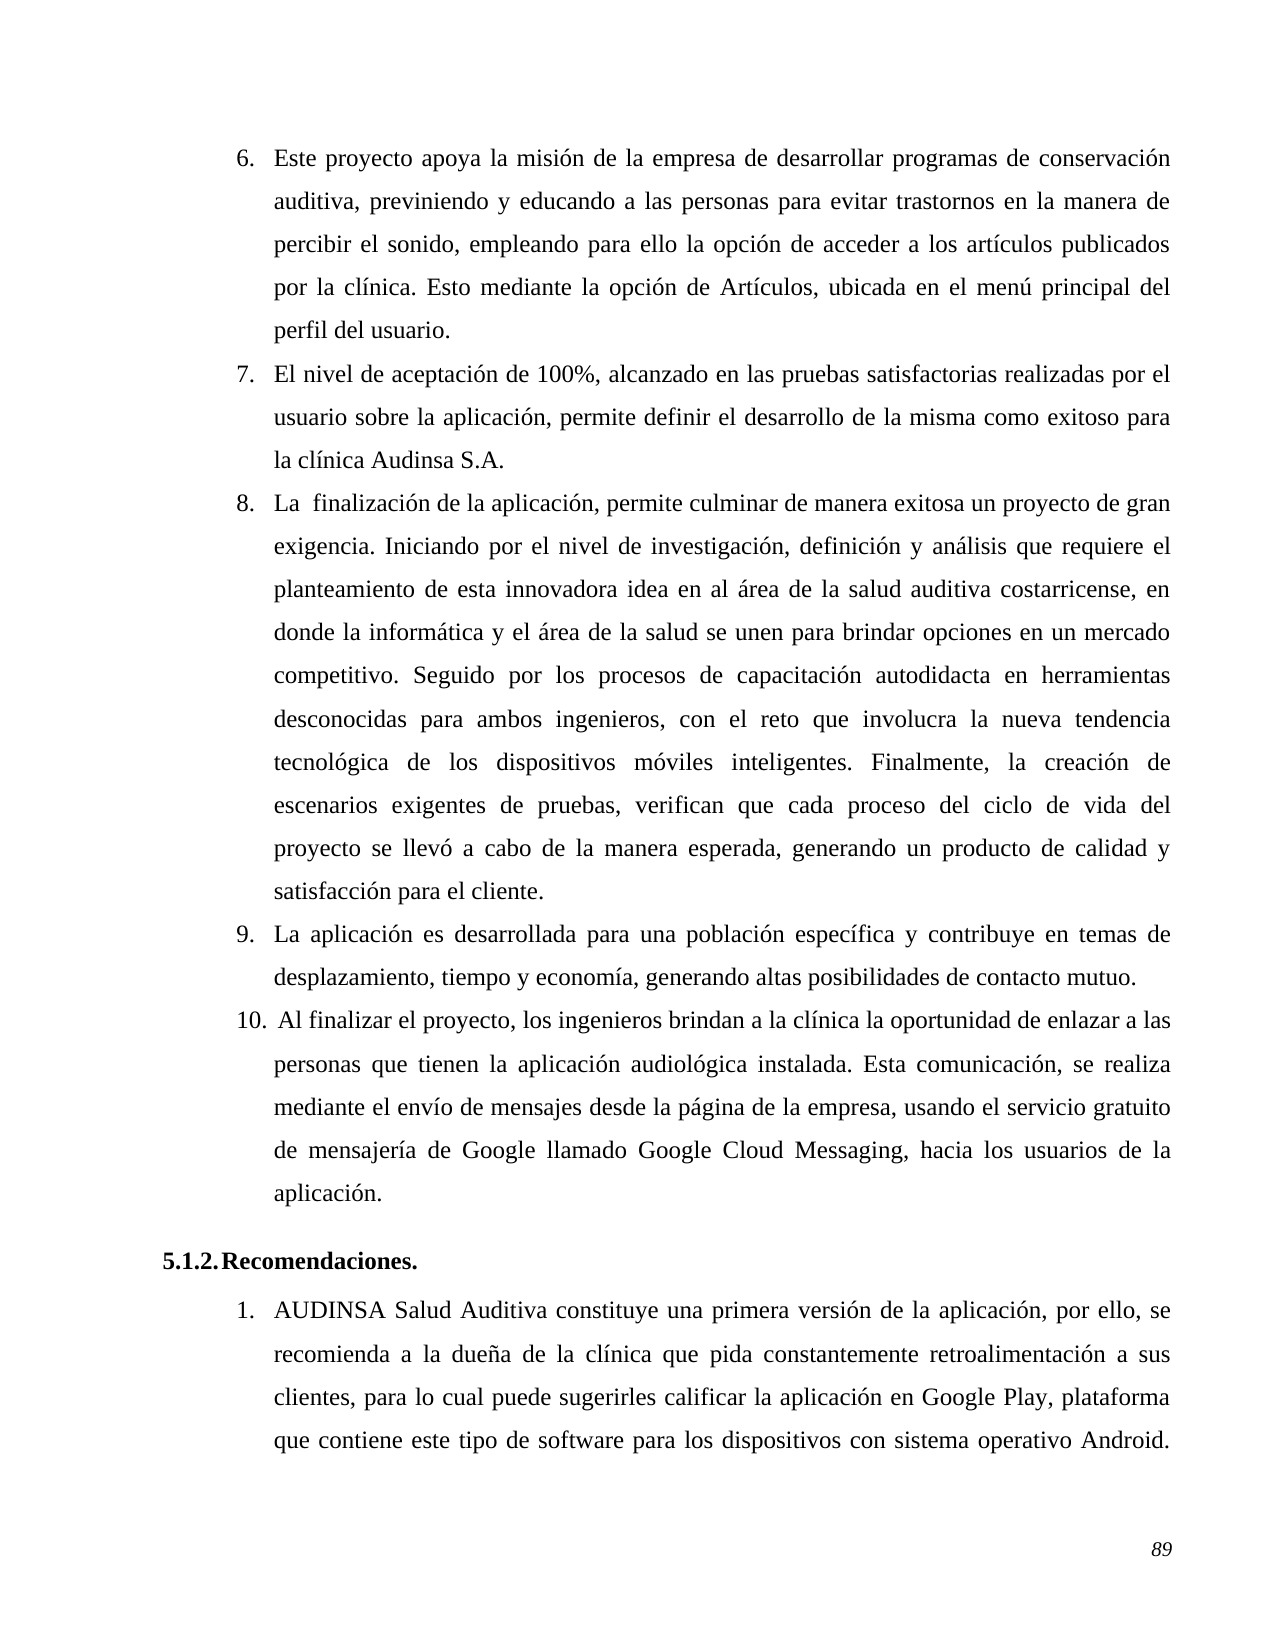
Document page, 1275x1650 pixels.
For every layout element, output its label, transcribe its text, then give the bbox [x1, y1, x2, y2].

list La aplicación es desarrollada para una población específica y contribuye en temas de desplazamiento, tiempo y economía, generando altas posibilidades de contacto mutuo. [236, 919, 1172, 991]
list Al finalizar el proyecto, los ingenieros brindan a la clínica la oportunidad de enlazar a las personas que tienen la aplicación audiológica instalada. Esta comunicación, se realiza mediante el envío de mensajes desde la página de la empresa, usando el servicio gratuito de mensajería de Google llamado Google Cloud Messaging, hacia los usuarios de la aplicación. [236, 1006, 1172, 1207]
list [236, 1296, 1172, 1454]
text Recomendaciones. [162, 1246, 1172, 1275]
list Este proyecto apoya la misión de la empresa de desarrollar programas de conservación auditiva, previniendo y educando a las personas para evitar trastornos en la manera de percibir el sonido, empleando para ello la opción de acceder a los artículos publicados por la clínica. Esto mediante la opción de Artículos, ubicada en el menú principal del perfil del usuario. [236, 143, 1172, 344]
list La finalización de la aplicación, permite culminar de manera exitosa un proyecto de gran exigencia. Iniciando por el nivel de investigación, definición y análisis que requiere el planteamiento de esta innovadora idea en al área de la salud auditiva costarricense, en donde la informática y el área de la salud se unen para brindar opciones en un mercado competitivo. Seguido por los procesos de capacitación autodidacta en herramientas desconocidas para ambos ingenieros, con el reto que involucra la nueva tendencia tecnológica de los dispositivos móviles inteligentes. Finalmente, la creación de escenarios exigentes de pruebas, verifican que cada proceso del ciclo de vida del proyecto se llevó a cabo de la manera esperada, generando un producto de calidad y satisfacción para el cliente. [236, 488, 1172, 905]
list El nivel de aceptación de 100%, alcanzado en las pruebas satisfactorias realizadas por el usuario sobre la aplicación, permite definir el desarrollo de la misma como exitoso para la clínica Audinsa S.A. [236, 359, 1172, 474]
